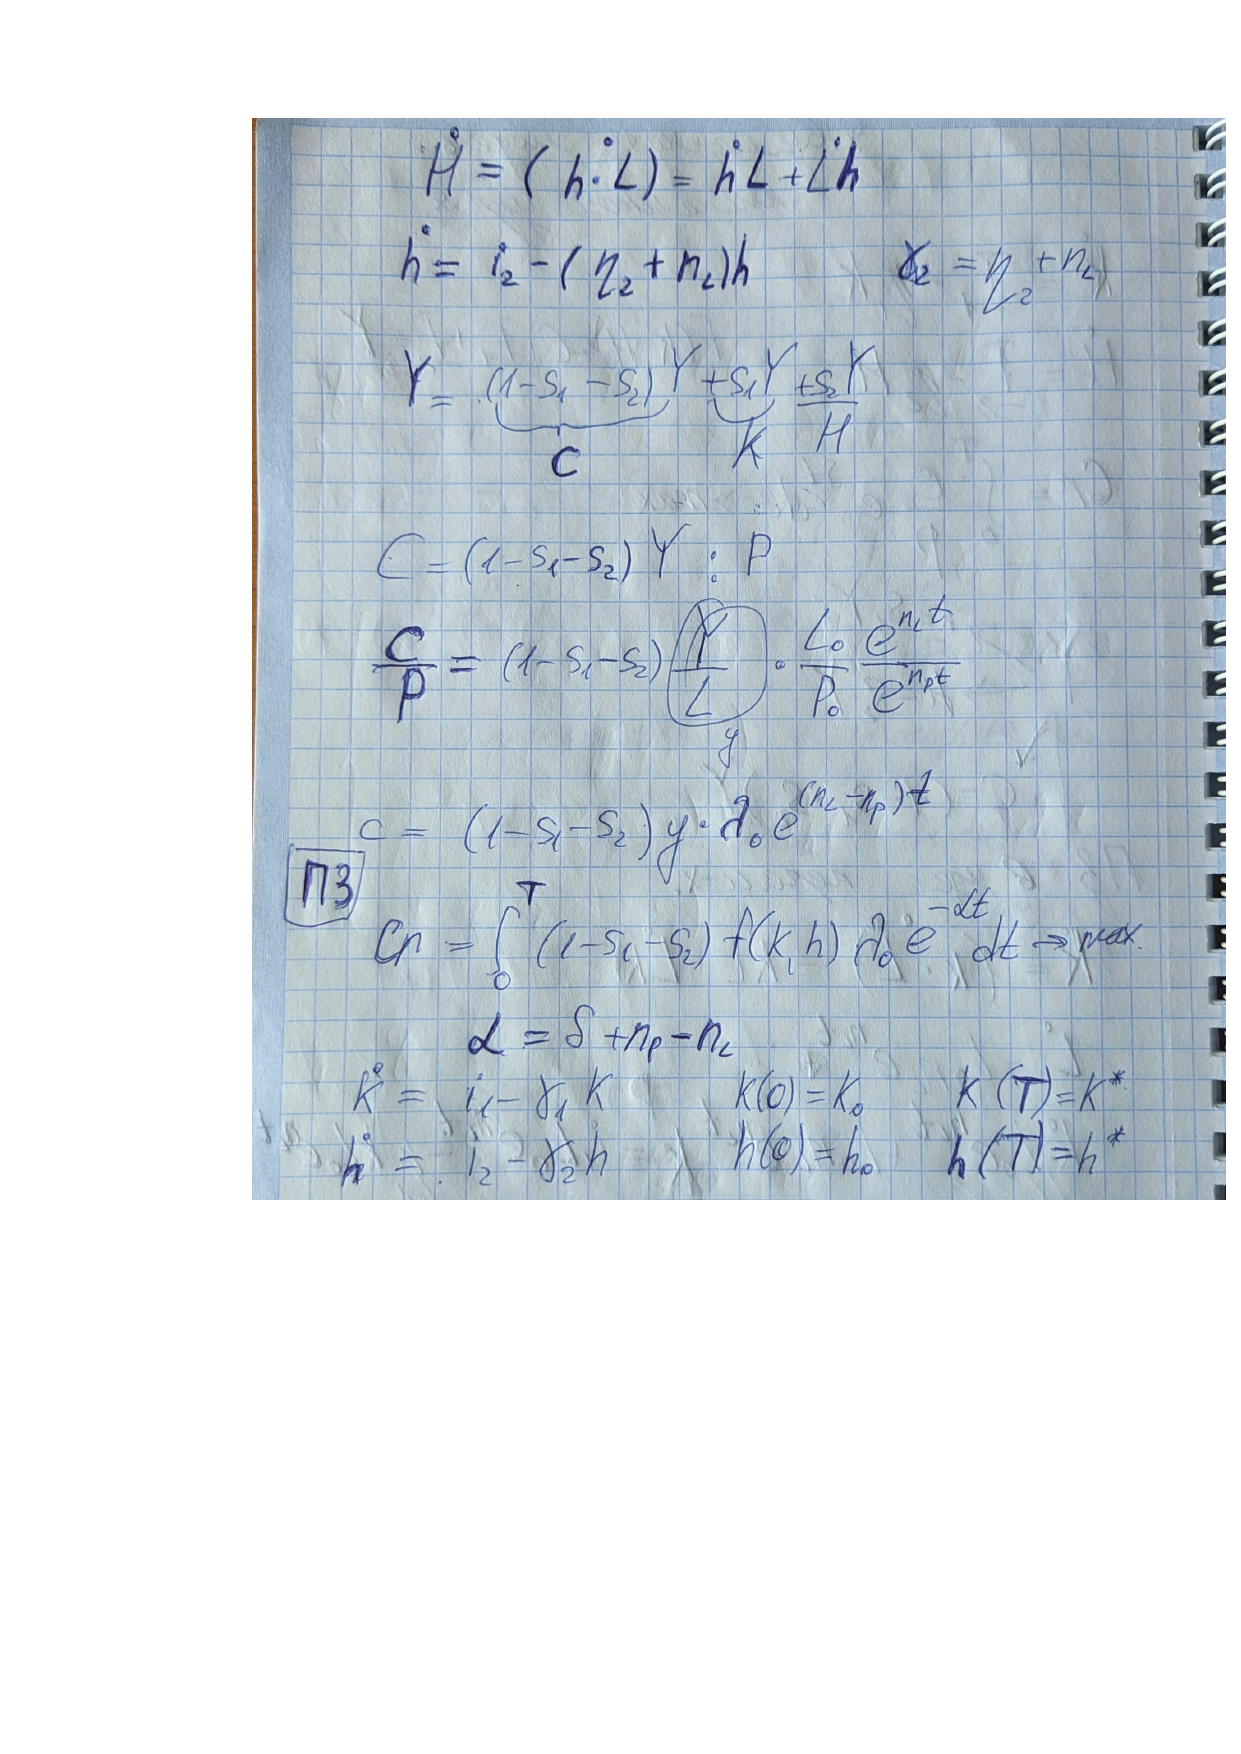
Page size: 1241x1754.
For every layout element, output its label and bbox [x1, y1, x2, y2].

picture [252, 118, 1226, 1200]
